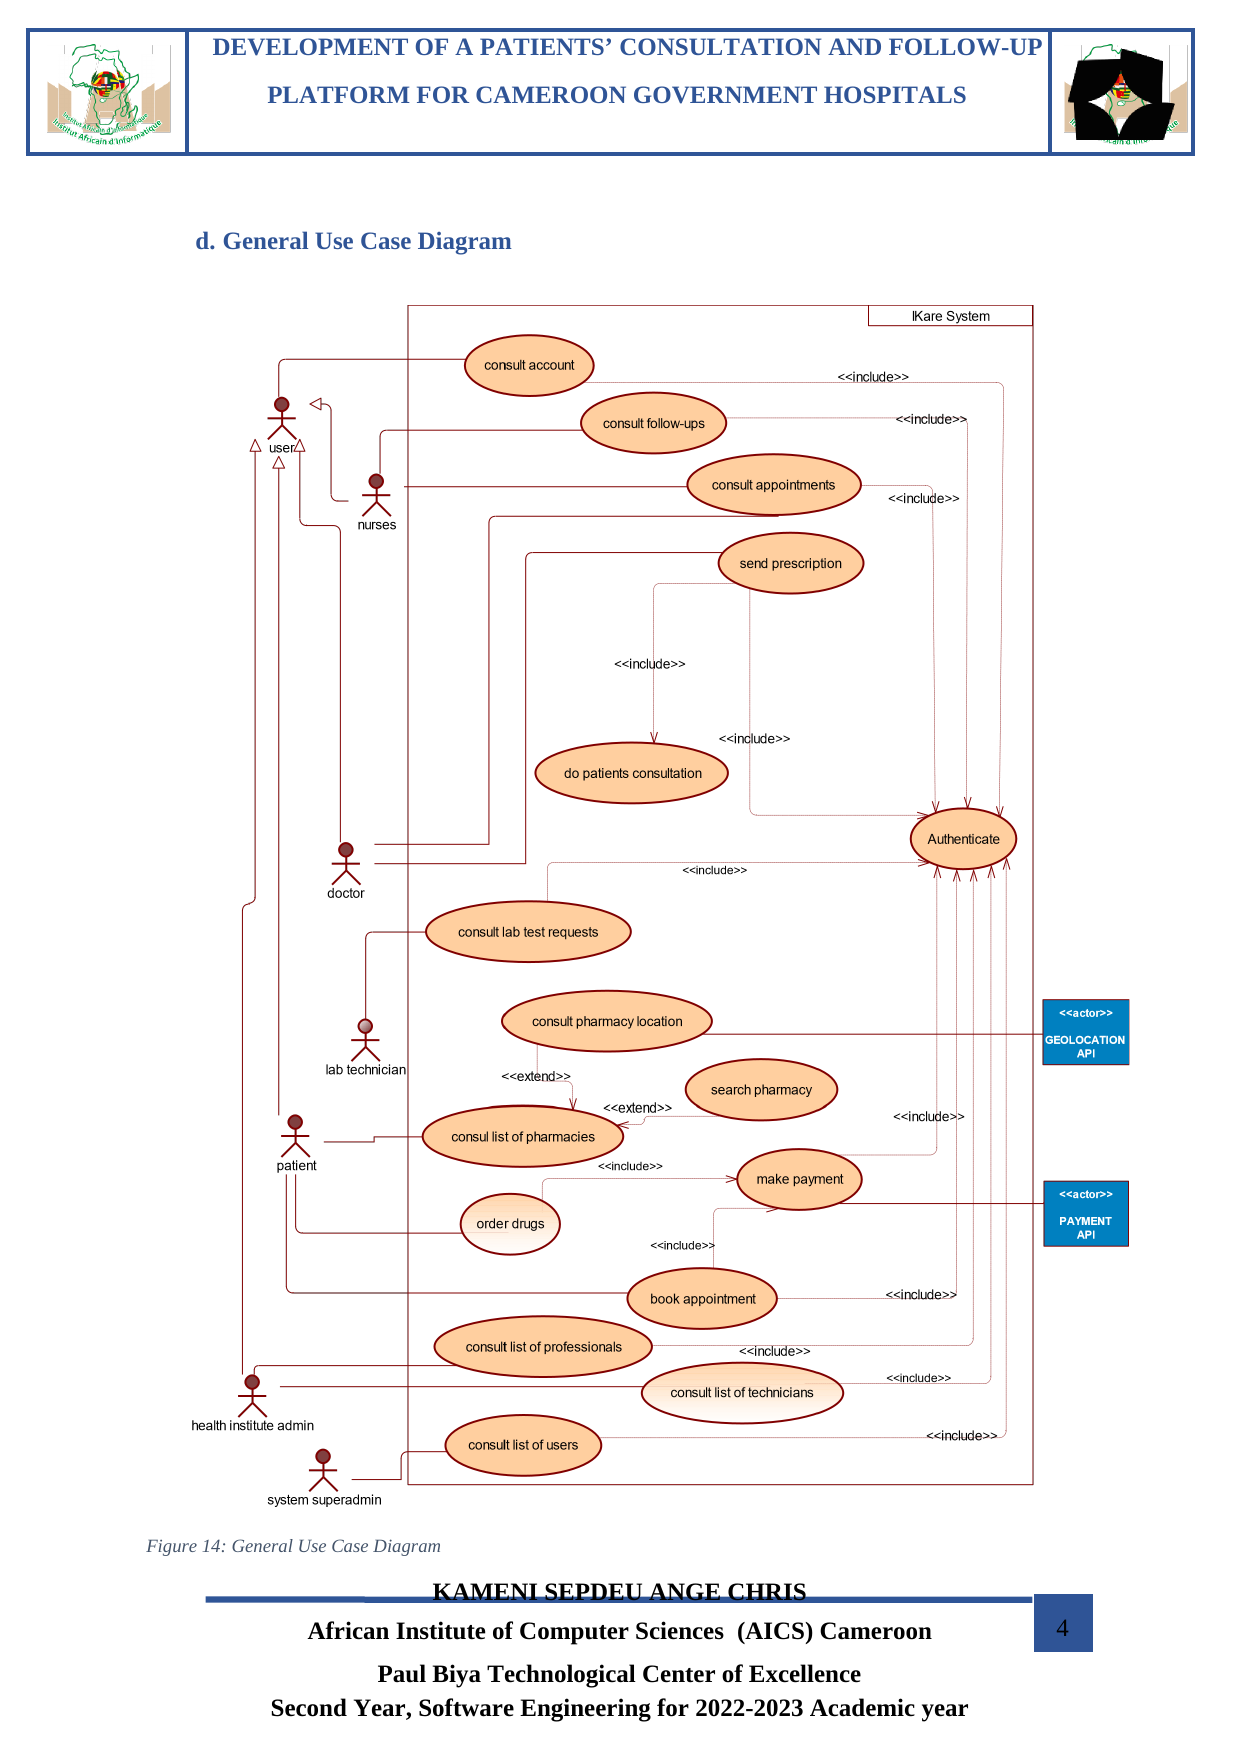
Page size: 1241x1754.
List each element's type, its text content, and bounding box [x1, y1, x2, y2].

picture [1055, 1036, 1062, 1042]
picture [38, 32, 177, 150]
picture [1055, 32, 1194, 150]
subtitle d. General Use Case Diagram [39, 226, 512, 255]
picture [1100, 1036, 1107, 1043]
picture [192, 304, 1130, 1507]
text Figure 14: General Use Case Diagram [146, 1535, 1211, 1557]
